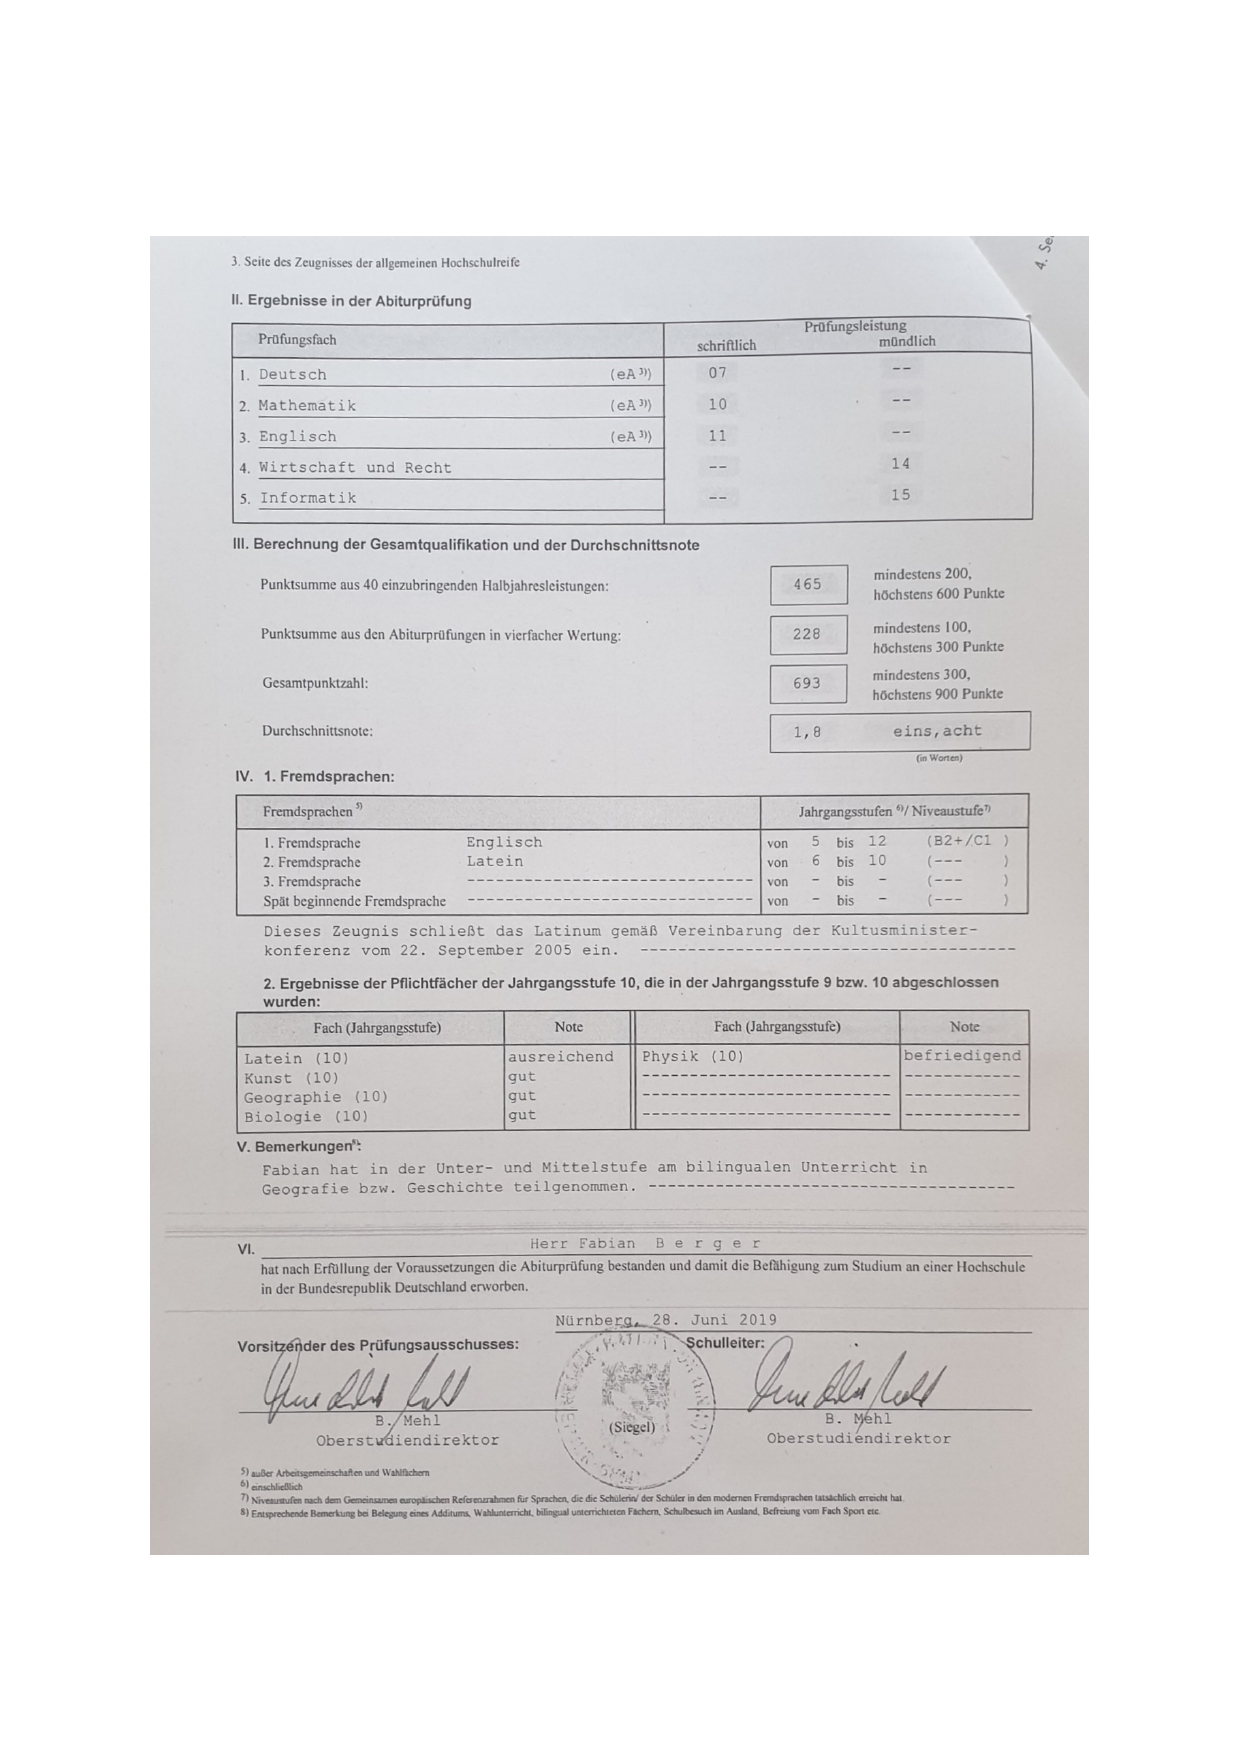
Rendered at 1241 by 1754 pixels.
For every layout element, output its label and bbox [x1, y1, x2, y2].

picture [150, 236, 1089, 1555]
